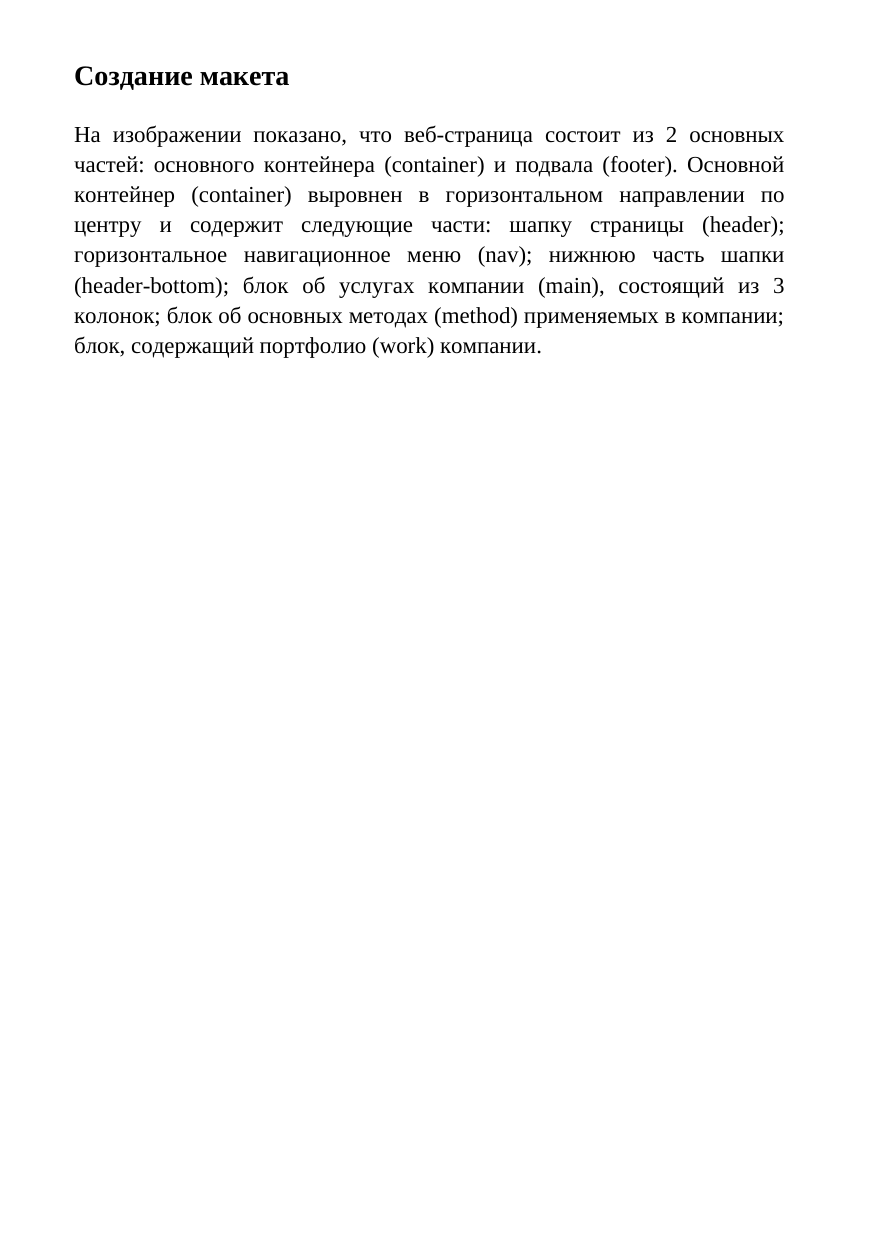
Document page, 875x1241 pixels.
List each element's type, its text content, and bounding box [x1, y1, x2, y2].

text На изображении показано, что веб-страница состоит из 2 основных частей: основного контейнера (container) и подвала (footer). Основной контейнер (container) выровнен в горизонтальном направлении по центру и содержит следующие части: шапку страницы (header); горизонтальное навигационное меню (nav); нижнюю часть шапки (header-bottom); блок об услугах компании (main), состоящий из 3 колонок; блок об основных методах (method) применяемых в компании; блок, содержащий портфолио (work) компании. [74, 121, 786, 358]
subtitle Создание макета [74, 59, 786, 91]
